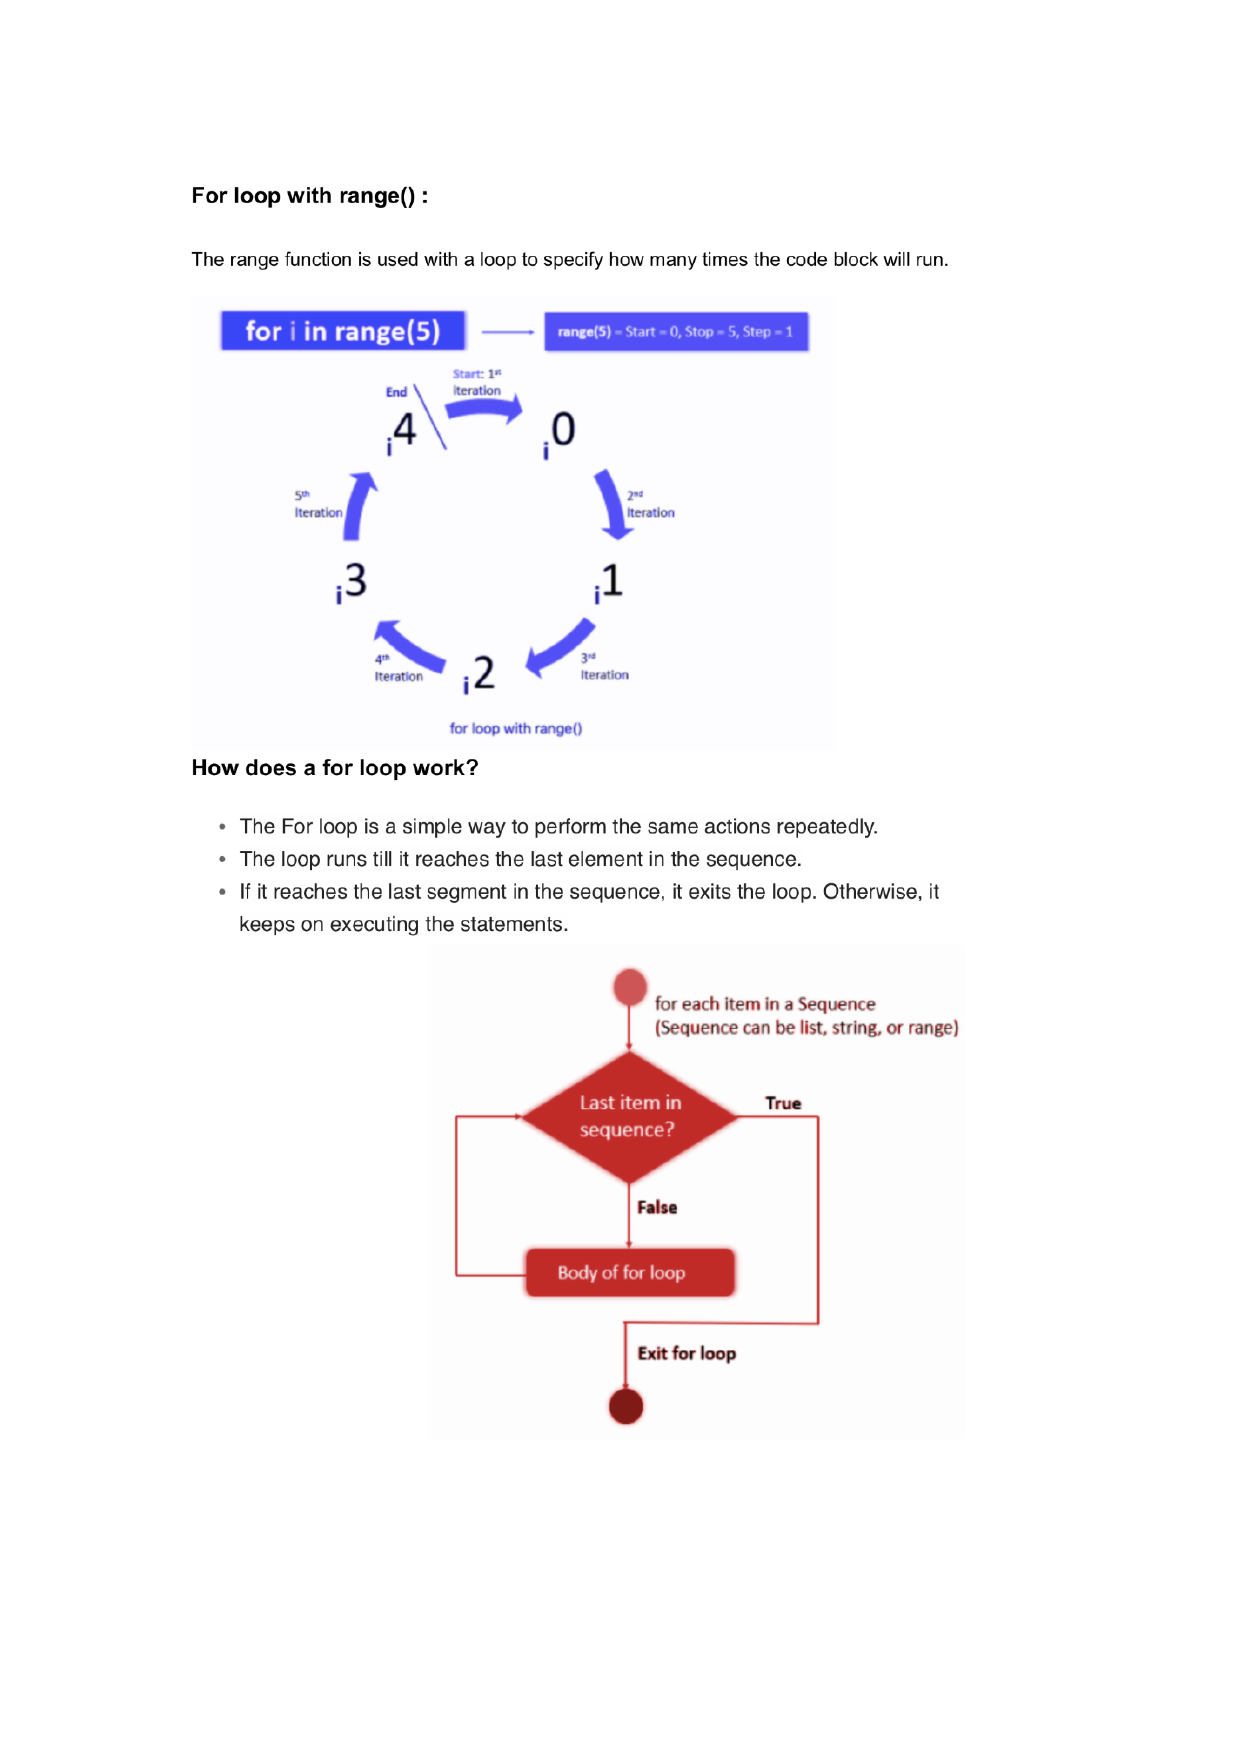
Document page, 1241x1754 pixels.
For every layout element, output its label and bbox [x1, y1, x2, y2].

picture [147, 150, 1011, 1458]
